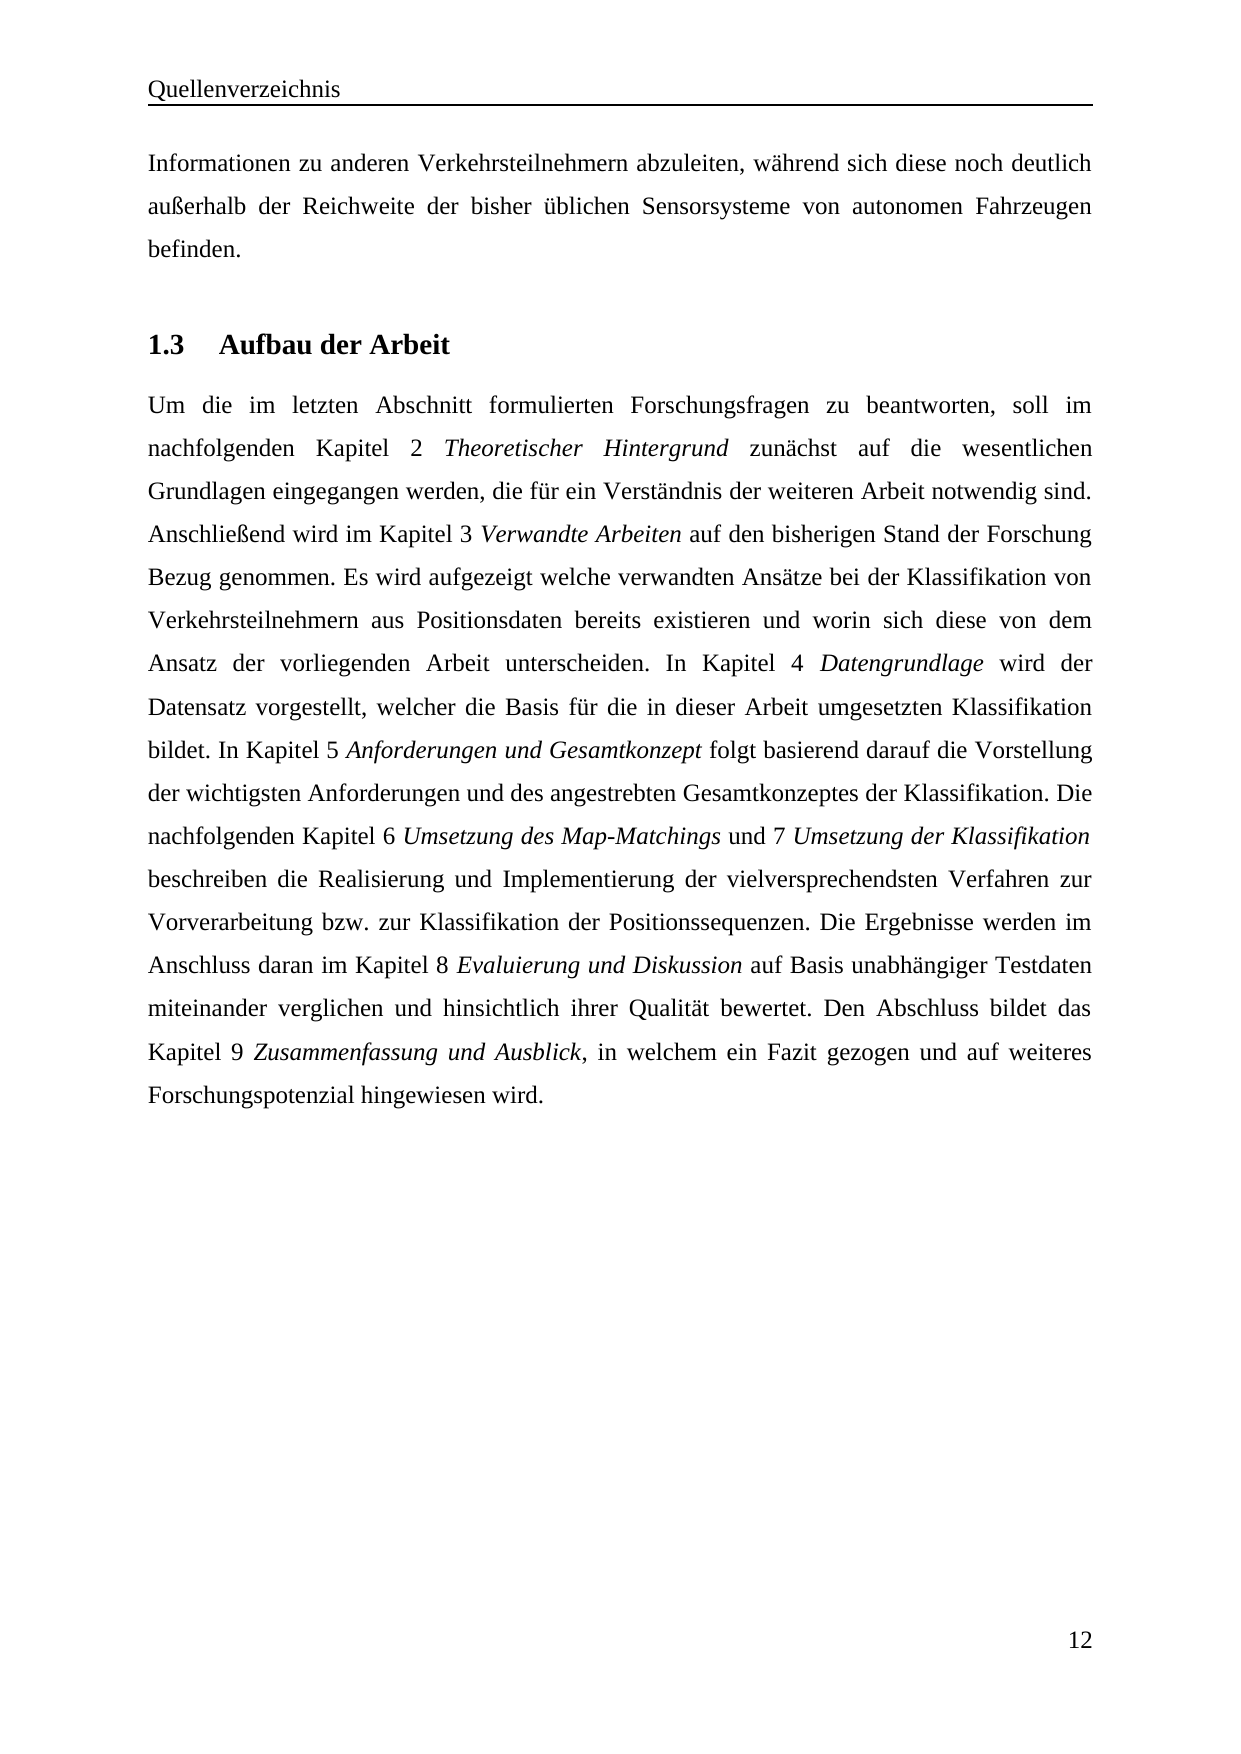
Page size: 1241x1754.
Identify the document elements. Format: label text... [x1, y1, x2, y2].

text Um die im letzten Abschnitt formulierten Forschungsfragen zu beantworten, soll im nachfolgenden Kapitel 2 Theoretischer Hintergrund zunächst auf die wesentlichen Grundlagen eingegangen werden, die für ein Verständnis der weiteren Arbeit notwendig sind. Anschließend wird im Kapitel 3 Verwandte Arbeiten auf den bisherigen Stand der Forschung Bezug genommen. Es wird aufgezeigt welche verwandten Ansätze bei der Klassifikation von Verkehrsteilnehmern aus Positionsdaten bereits existieren und worin sich diese von dem Ansatz der vorliegenden Arbeit unterscheiden. In Kapitel 4 Datengrundlage wird der Datensatz vorgestellt, welcher die Basis für die in dieser Arbeit umgesetzten Klassifikation bildet. In Kapitel 5 Anforderungen und Gesamtkonzept folgt basierend darauf die Vorstellung der wichtigsten Anforderungen und des angestrebten Gesamtkonzeptes der Klassifikation. Die nachfolgenden Kapitel 6 Umsetzung des Map-Matchings und 7 Umsetzung der Klassifikation beschreiben die Realisierung und Implementierung der vielversprechendsten Verfahren zur Vorverarbeitung bzw. zur Klassifikation der Positionssequenzen. Die Ergebnisse werden im Anschluss daran im Kapitel 8 Evaluierung und Diskussion auf Basis unabhängiger Testdaten miteinander verglichen und hinsichtlich ihrer Qualität bewertet. Den Abschluss bildet das Kapitel 9 Zusammenfassung und Ausblick, in welchem ein Fazit gezogen und auf weiteres Forschungspotenzial hingewiesen wird. [148, 390, 1093, 1108]
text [148, 148, 1093, 263]
subtitle Aufbau der Arbeit [148, 327, 1093, 361]
